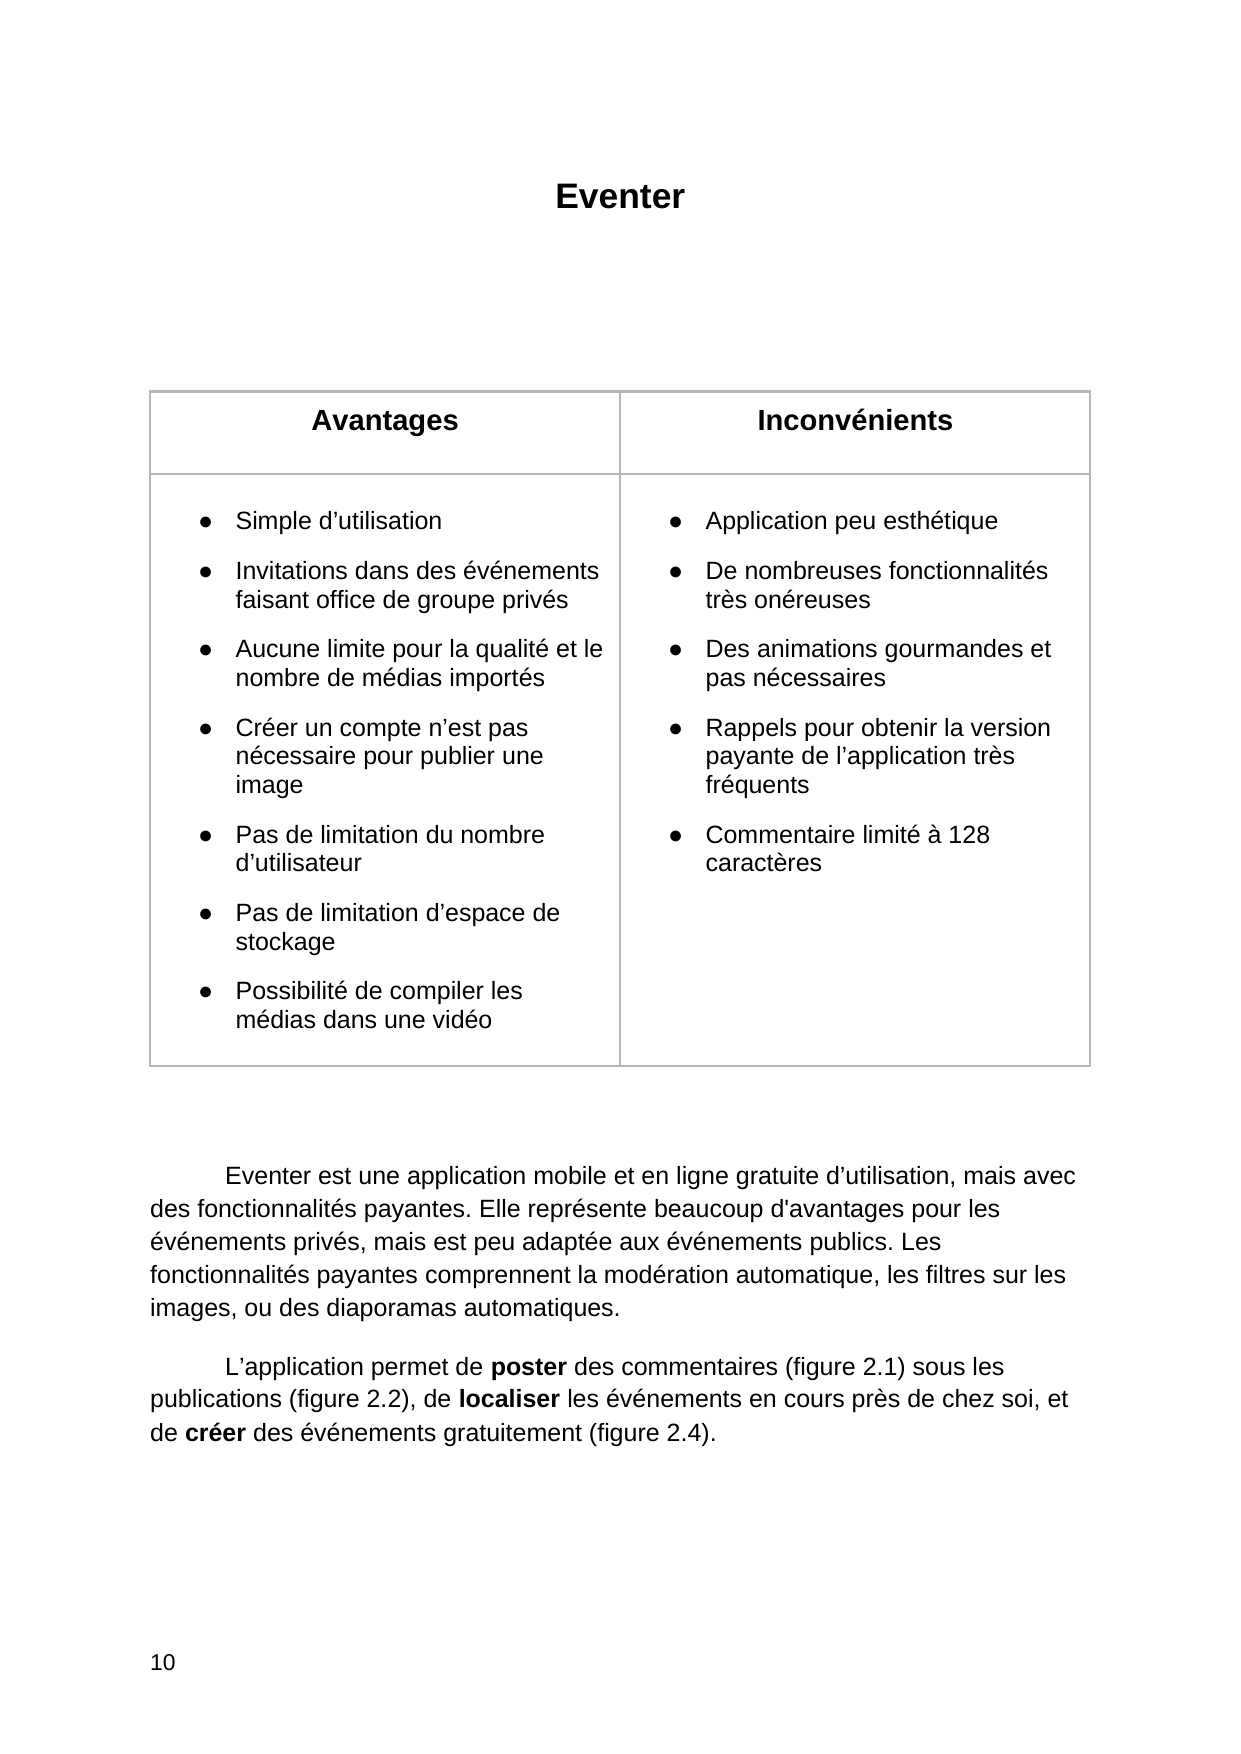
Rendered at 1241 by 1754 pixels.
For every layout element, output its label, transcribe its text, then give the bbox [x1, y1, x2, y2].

text Eventer [150, 175, 1090, 216]
table_header Inconvénients [621, 393, 1089, 473]
table_header Avantages [151, 393, 619, 473]
text L’application permet de poster des commentaires (figure 2.1) sous les publications (figure 2.2), de localiser les événements en cours près de chez soi, et de créer des événements gratuitement (figure 2.4). [150, 1351, 1090, 1446]
table_cell Application peu esthétique De nombreuses fonctionnalités très onéreuses Des animations gourmandes et pas nécessaires Rappels pour obtenir la version payante de l’application très fréquents Commentaire limité à 128 caractères [621, 475, 1089, 1065]
text Eventer est une application mobile et en ligne gratuite d’utilisation, mais avec des fonctionnalités payantes. Elle représente beaucoup d'avantages pour les événements privés, mais est peu adaptée aux événements publics. Les fonctionnalités payantes comprennent la modération automatique, les filtres sur les images, ou des diaporamas automatiques. [150, 1161, 1090, 1322]
table_cell Simple d’utilisation Invitations dans des événements faisant office de groupe privés Aucune limite pour la qualité et le nombre de médias importés Créer un compte n’est pas nécessaire pour publier une image Pas de limitation du nombre d’utilisateur Pas de limitation d’espace de stockage Possibilité de compiler les médias dans une vidéo [151, 475, 619, 1065]
